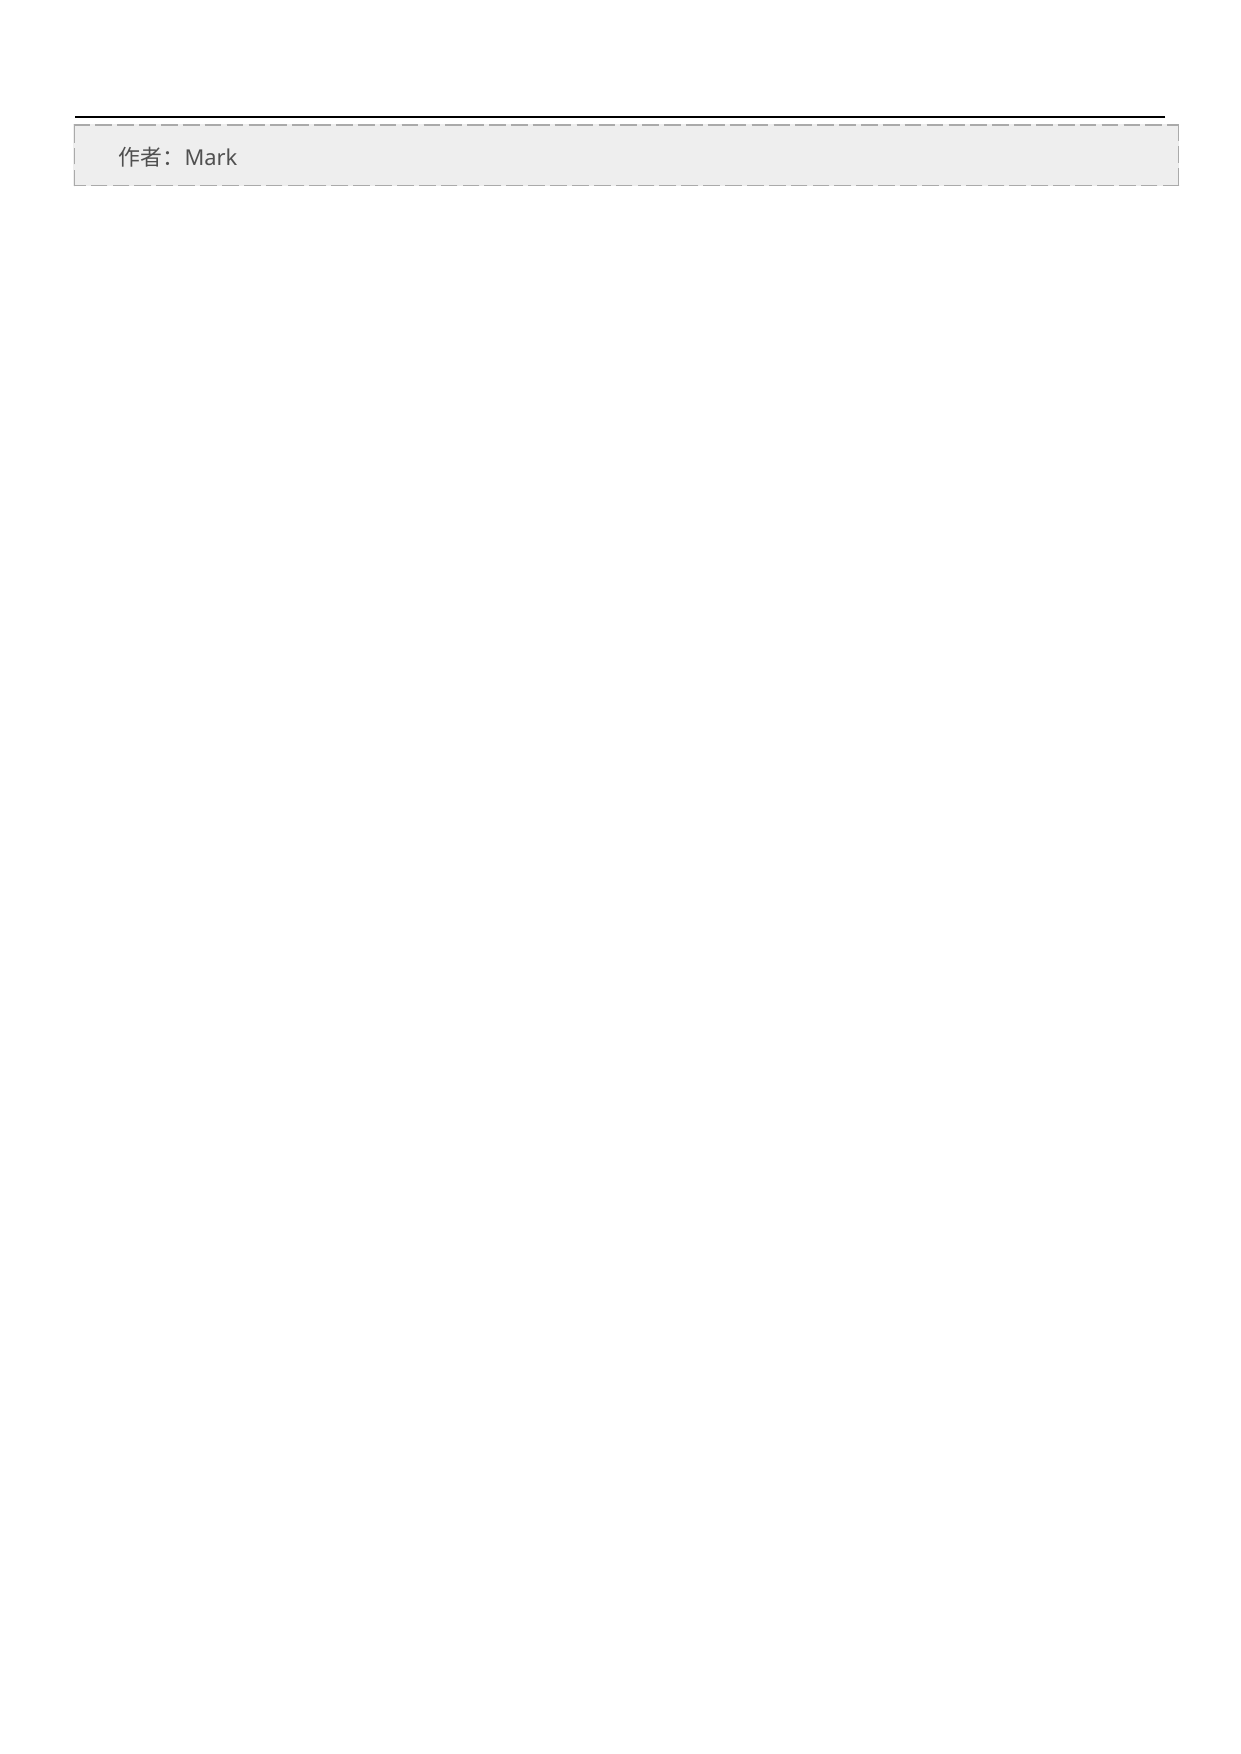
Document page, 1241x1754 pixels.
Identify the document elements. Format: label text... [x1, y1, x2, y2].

text 作者：Mark [73, 124, 1179, 186]
